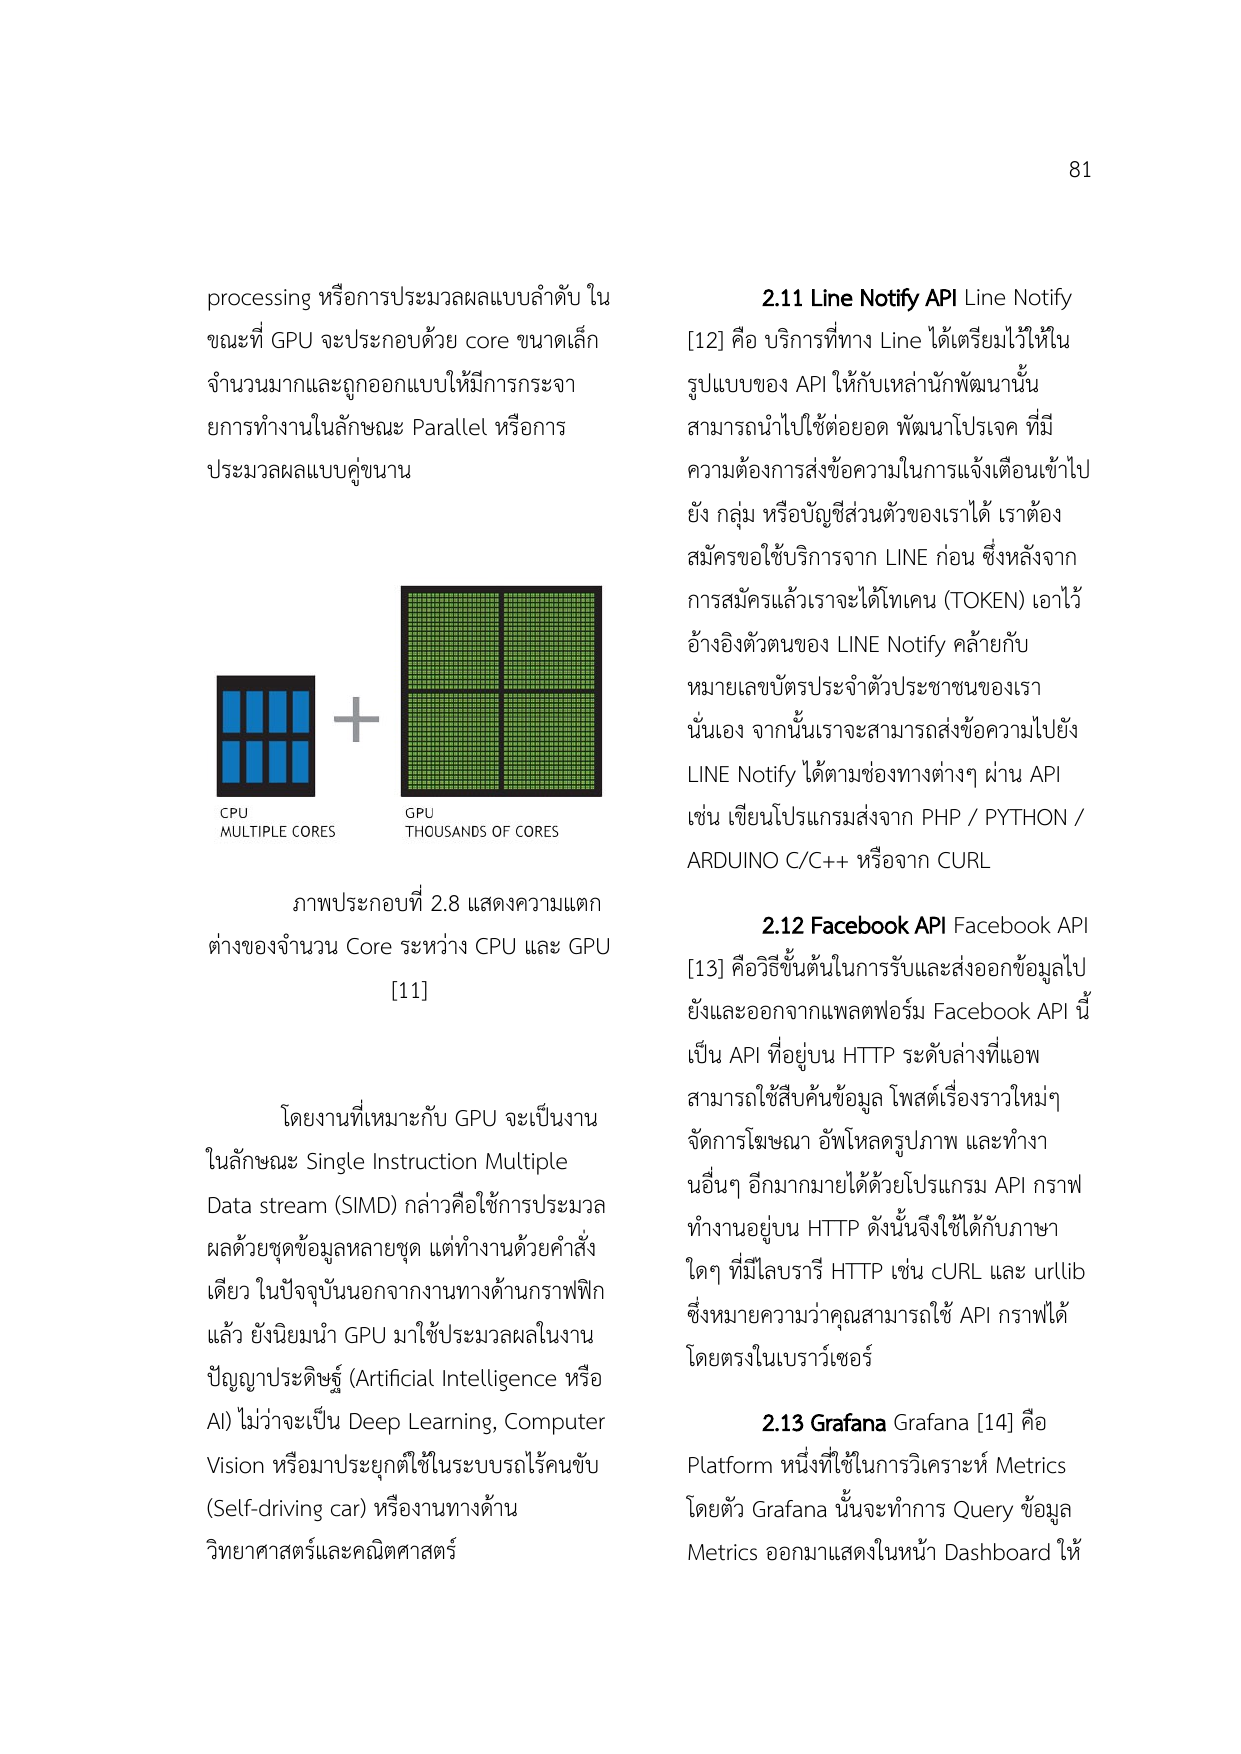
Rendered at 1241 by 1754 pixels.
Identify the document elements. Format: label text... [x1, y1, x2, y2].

text 2.12 Facebook API Facebook API [13] คือวิธีขั้นต้นในการรับและส่งออกข้อมูลไปยังและออกจากแพลตฟอร์ม Facebook API นี้เป็น API ที่อยู่บน HTTP ระดับล่างที่แอพสามารถใช้สืบค้นข้อมูล โพสต์เรื่องราวใหม่ๆ จัดการโฆษณา อัพโหลดรูปภาพ และทำงานอื่นๆ อีกมากมายได้ด้วยโปรแกรม API กราฟทำงานอยู่บน HTTP ดังนั้นจึงใช้ได้กับภาษาใดๆ ที่มีไลบรารี HTTP เช่น cURL และ urllib ซึ่งหมายความว่าคุณสามารถใช้ API กราฟได้โดยตรงในเบราว์เซอร์ [687, 904, 1092, 1375]
picture [206, 577, 613, 856]
text 2.11 Line Notify API Line Notify [12] คือ บริการที่ทาง Line ได้เตรียมไว้ให้ในรูปแบบของ API ให้กับเหล่านักพัฒนานั้นสามารถนำไปใช้ต่อยอด พัฒนาโปรเจค ที่มีความต้องการส่งข้อความในการแจ้งเตือนเข้าไปยัง กลุ่ม หรือบัญชีส่วนตัวของเราได้ เราต้องสมัครขอใช้บริการจาก LINE ก่อน ซึ่งหลังจากการสมัครแล้วเราจะได้โทเคน (TOKEN) เอาไว้อ้างอิงตัวตนของ LINE Notify คล้ายกับหมายเลขบัตรประจำตัวประชาชนของเรานั่นเอง จากน้ันเราจะสามารถส่งข้อความไปยัง LINE Notify ได้ตามช่องทางต่างๆ ผ่าน API เช่น เขียนโปรแกรมส่งจาก PHP / PYTHON / ARDUINO C/C++ หรือจาก CURL [687, 276, 1092, 877]
text โดยงานที่เหมาะกับ GPU จะเป็นงานในลักษณะ Single Instruction Multiple Data stream (SIMD) กล่าวคือใช้การประมวลผลด้วยชุดข้อมูลหลายชุด แต่ทำงานด้วยคำสั่งเดียว ในปัจจุบันนอกจากงานทางด้านกราฟฟิกแล้ว ยังนิยมนำ GPU มาใช้ประมวลผลในงานปัญญาประดิษฐ์ (Artificial Intelligence หรือ AI) ไม่ว่าจะเป็น Deep Learning, Computer Vision หรือมาประยุกต์ใช้ในระบบรถไร้คนขับ (Self-driving car) หรืองานทางด้านวิทยาศาสตร์และคณิตศาสตร์ [207, 1097, 612, 1568]
